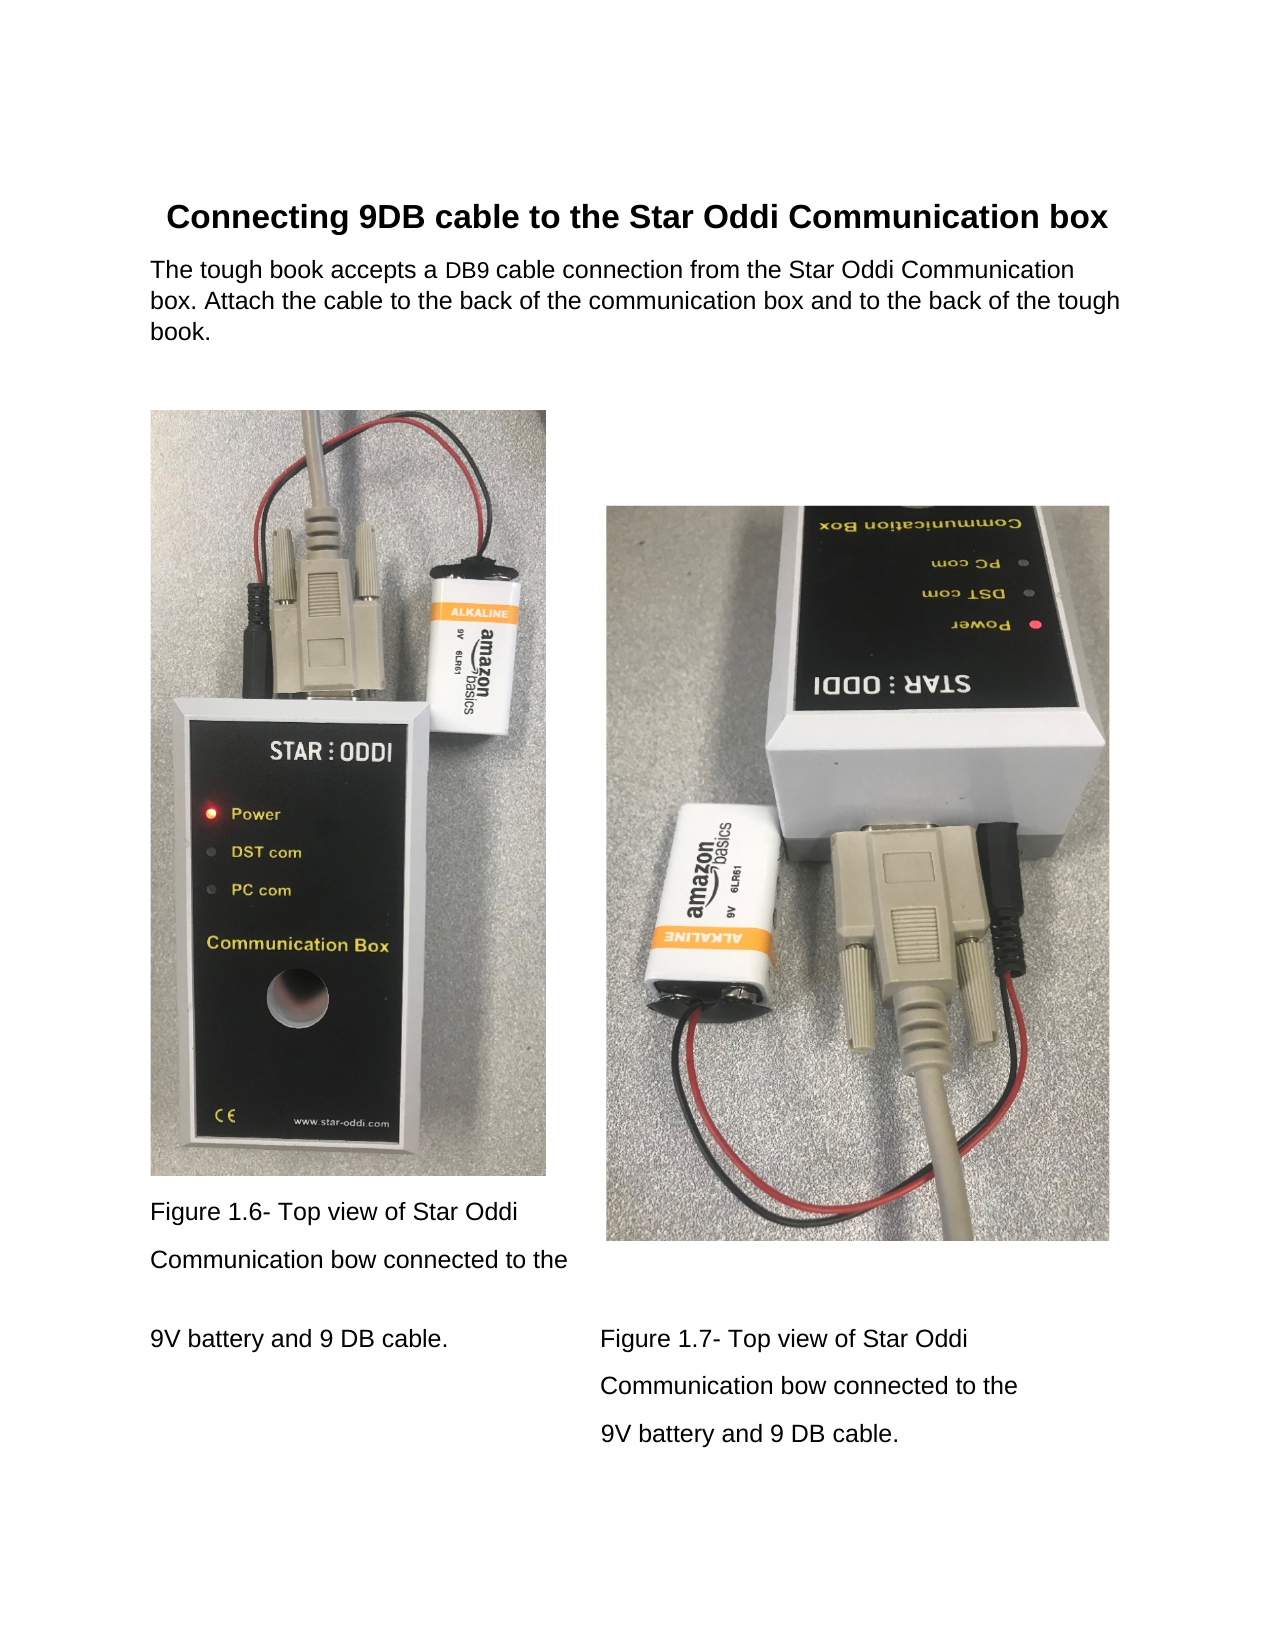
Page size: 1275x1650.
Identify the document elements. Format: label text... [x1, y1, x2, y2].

text Communication bow connected to the [150, 1245, 1125, 1305]
text 9V battery and 9 DB cable. Figure 1.7- Top view of Star Oddi [150, 1324, 1125, 1352]
text Communication bow connected to the [150, 1371, 1125, 1400]
text 9V battery and 9 DB cable. [300, 1419, 1125, 1448]
picture [606, 506, 1110, 1241]
picture [150, 410, 546, 1175]
text Connecting 9DB cable to the Star Oddi Communication box [150, 197, 1125, 235]
text The tough book accepts a DB9 cable connection from the Star Oddi Communication box. Attach the cable to the back of the communication box and to the back of the tough book. [150, 255, 1125, 346]
